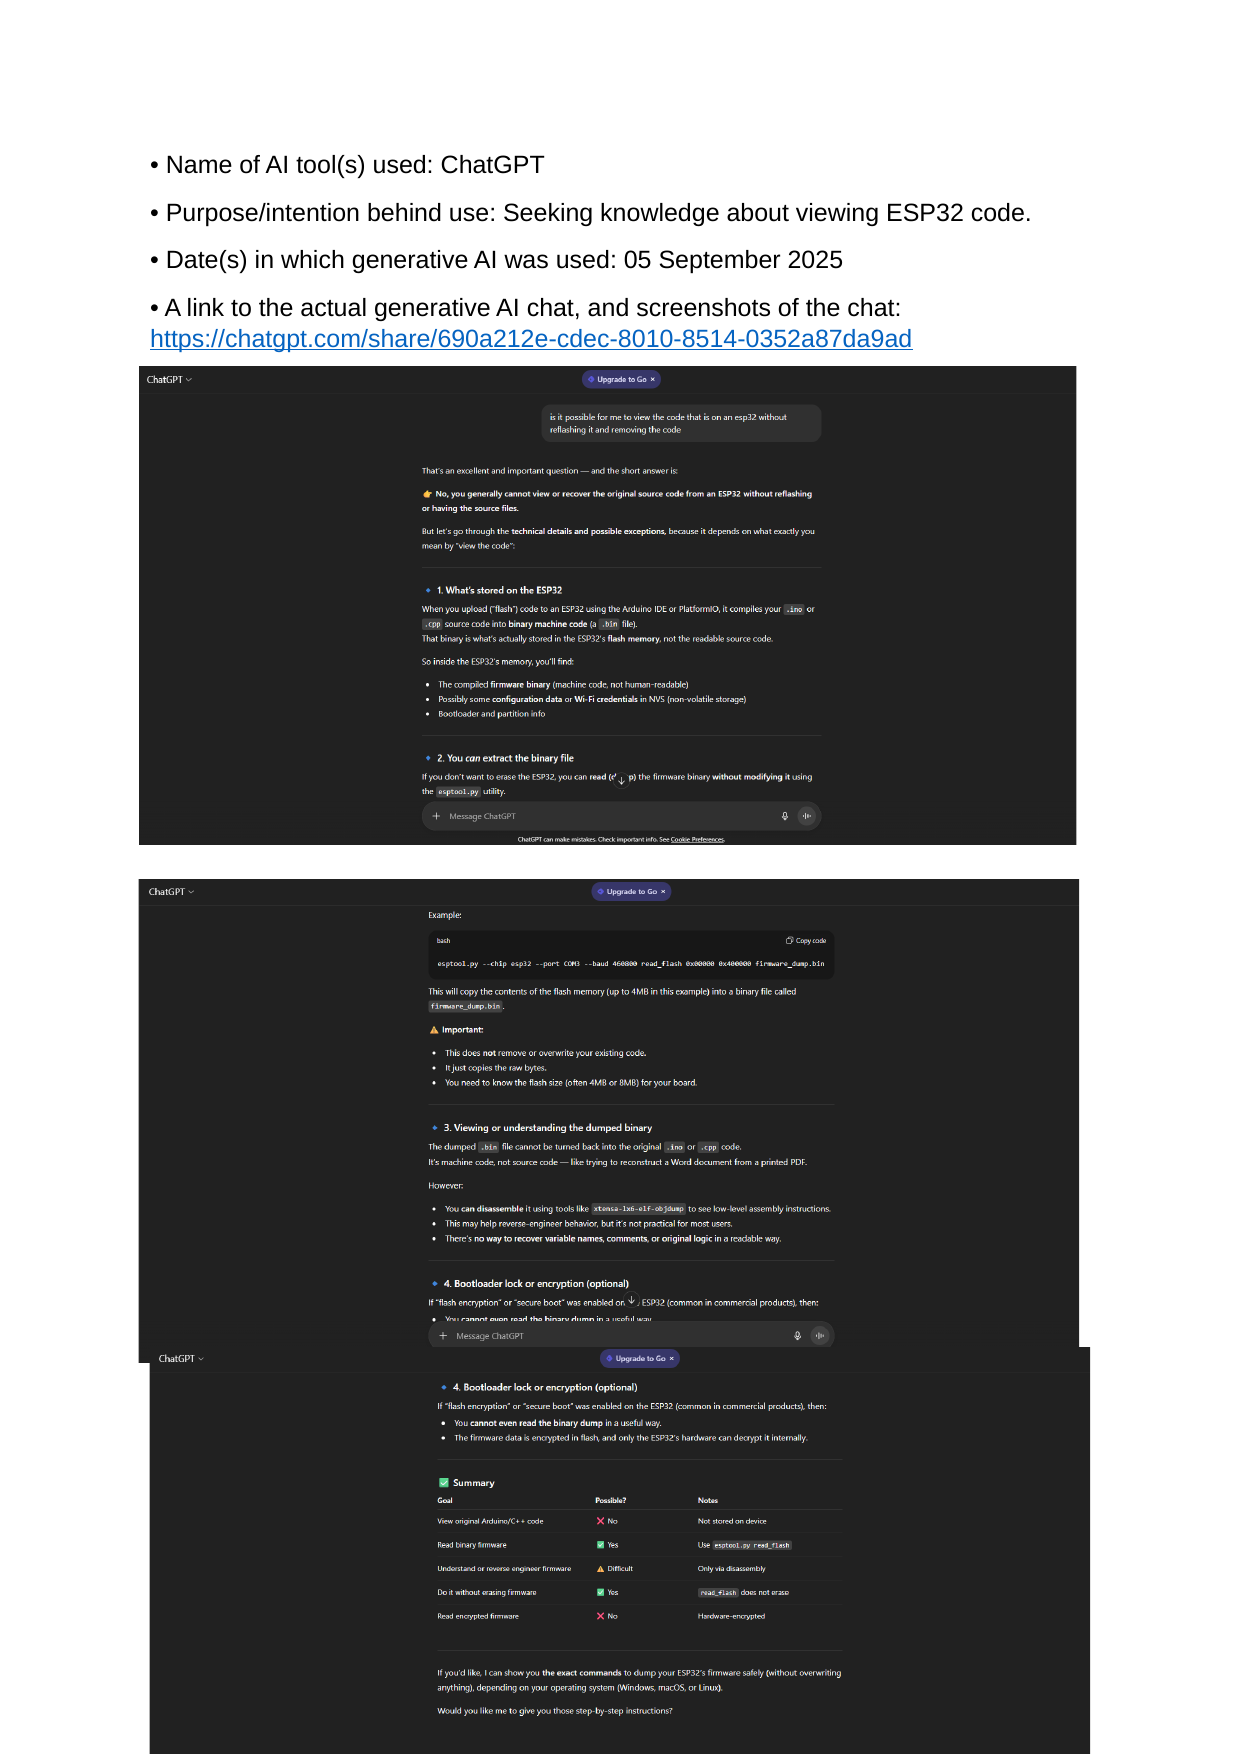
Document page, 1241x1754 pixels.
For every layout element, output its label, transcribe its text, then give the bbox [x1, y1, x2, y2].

text • Purpose/intention behind use: Seeking knowledge about viewing ESP32 code. [150, 198, 1090, 226]
text • A link to the actual generative AI chat, and screenshots of the chat: https://chatgpt.com/share/690a212e-cdec-8010-8514-0352a87da9ad [150, 293, 1090, 353]
text • Name of AI tool(s) used: ChatGPT [150, 150, 1090, 179]
text • Date(s) in which generative AI was used: 05 September 2025 [150, 245, 1090, 274]
picture [138, 879, 1091, 1754]
picture [139, 366, 1077, 845]
